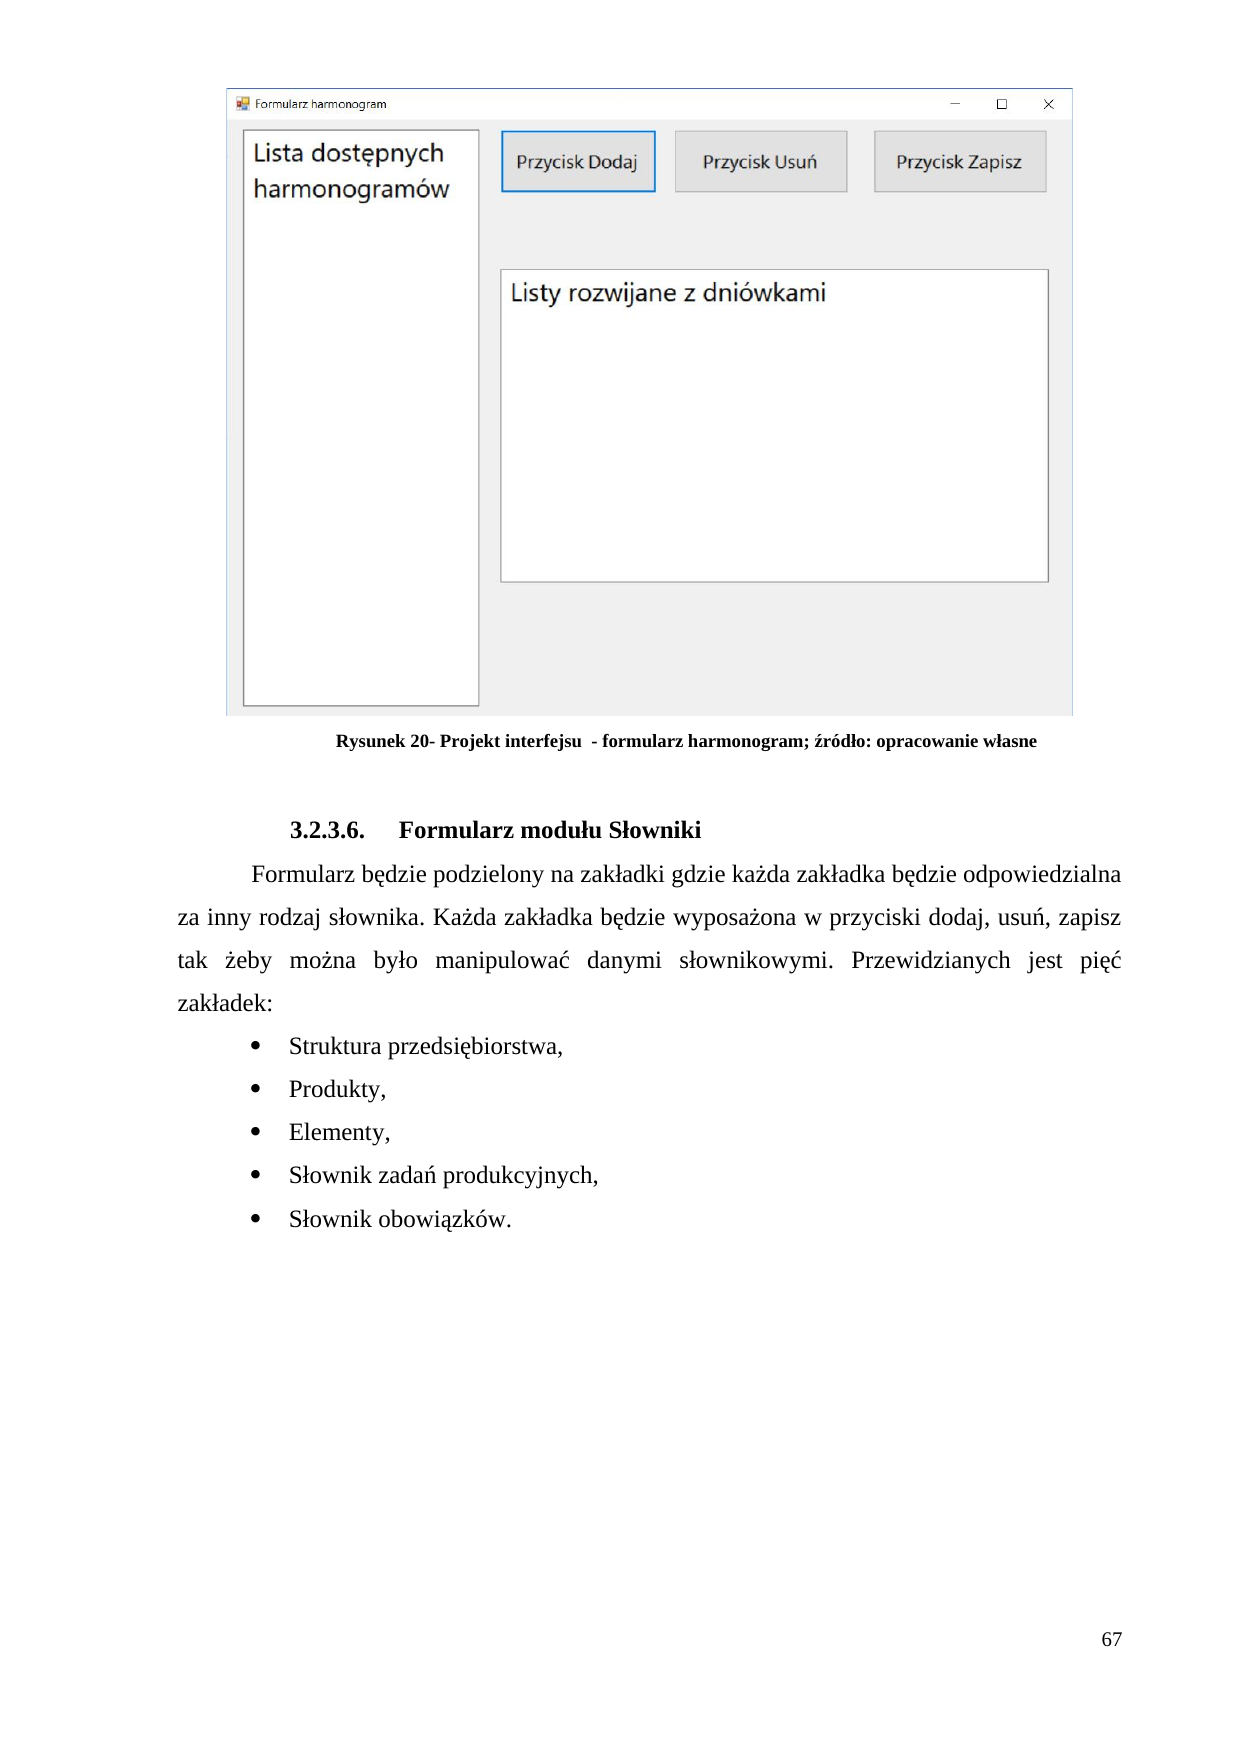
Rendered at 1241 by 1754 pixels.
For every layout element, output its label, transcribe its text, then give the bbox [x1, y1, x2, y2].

list Elementy, [251, 1117, 1122, 1146]
list Produkty, [251, 1074, 1122, 1103]
list Formularz modułu Słowniki [290, 816, 1122, 844]
text Rysunek 20- Projekt interfejsu - formularz harmonogram; źródło: opracowanie własne [177, 730, 1122, 752]
picture [226, 88, 1073, 716]
text Formularz będzie podzielony na zakładki gdzie każda zakładka będzie odpowiedzialna za inny rodzaj słownika. Każda zakładka będzie wyposażona w przyciski dodaj, usuń, zapisz tak żeby można było manipulować danymi słownikowymi. Przewidzianych jest pięć zakładek: [177, 859, 1122, 1017]
list Słownik obowiązków. [251, 1204, 1122, 1232]
list Słownik zadań produkcyjnych, [251, 1161, 1122, 1189]
list Struktura przedsiębiorstwa, [251, 1031, 1122, 1060]
